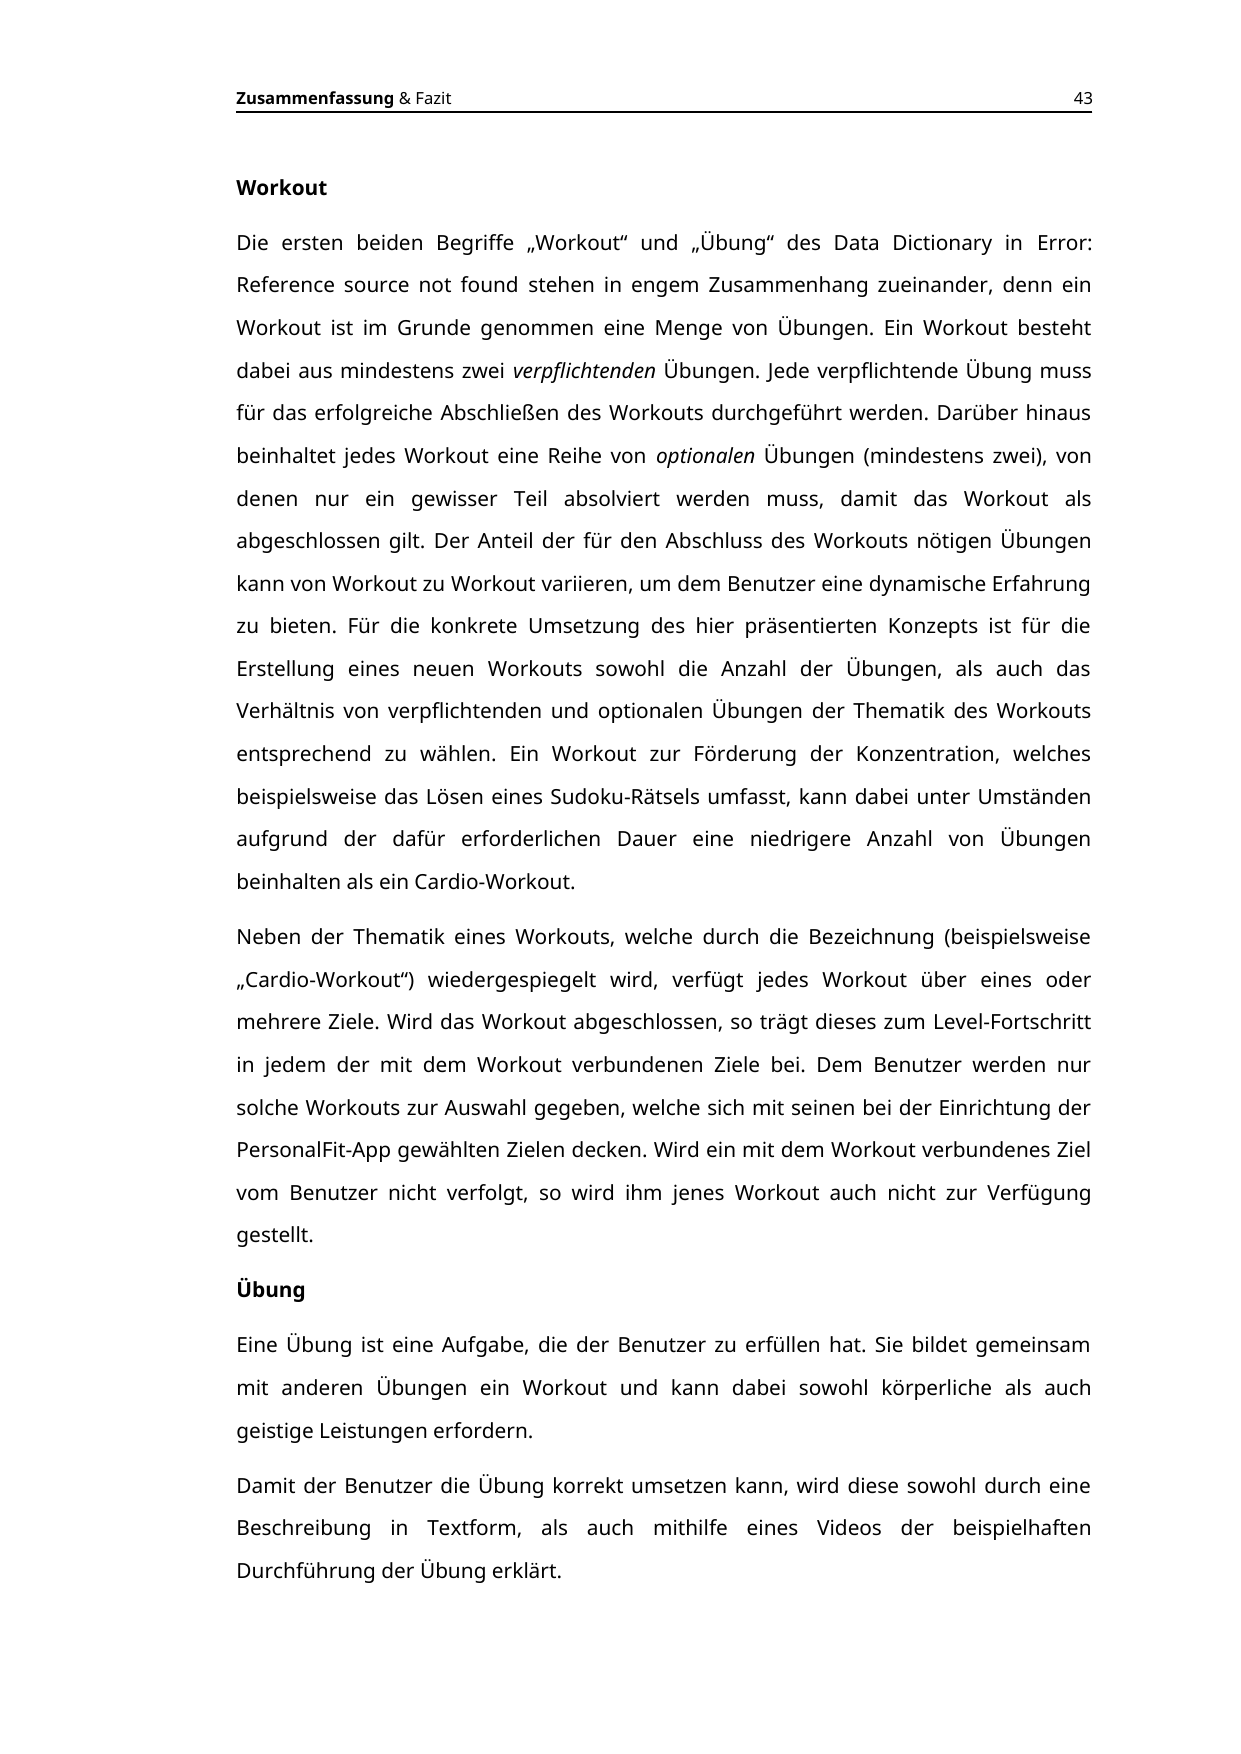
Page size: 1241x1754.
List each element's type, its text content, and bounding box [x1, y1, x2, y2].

text Eine Übung ist eine Aufgabe, die der Benutzer zu erfüllen hat. Sie bildet gemeinsam mit anderen Übungen ein Workout und kann dabei sowohl körperliche als auch geistige Leistungen erfordern. [236, 1331, 1092, 1444]
text Damit der Benutzer die Übung korrekt umsetzen kann, wird diese sowohl durch eine Beschreibung in Textform, als auch mithilfe eines Videos der beispielhaften Durchführung der Übung erklärt. [236, 1471, 1092, 1584]
text Übung [236, 1276, 1092, 1304]
text Workout [236, 173, 1092, 201]
text Neben der Thematik eines Workouts, welche durch die Bezeichnung (beispielsweise „Cardio-Workout“) wiedergespiegelt wird, verfügt jedes Workout über eines oder mehrere Ziele. Wird das Workout abgeschlossen, so trägt dieses zum Level-Fortschritt in jedem der mit dem Workout verbundenen Ziele bei. Dem Benutzer werden nur solche Workouts zur Auswahl gegeben, welche sich mit seinen bei der Einrichtung der PersonalFit-App gewählten Zielen decken. Wird ein mit dem Workout verbundenes Ziel vom Benutzer nicht verfolgt, so wird ihm jenes Workout auch nicht zur Verfügung gestellt. [236, 922, 1092, 1249]
